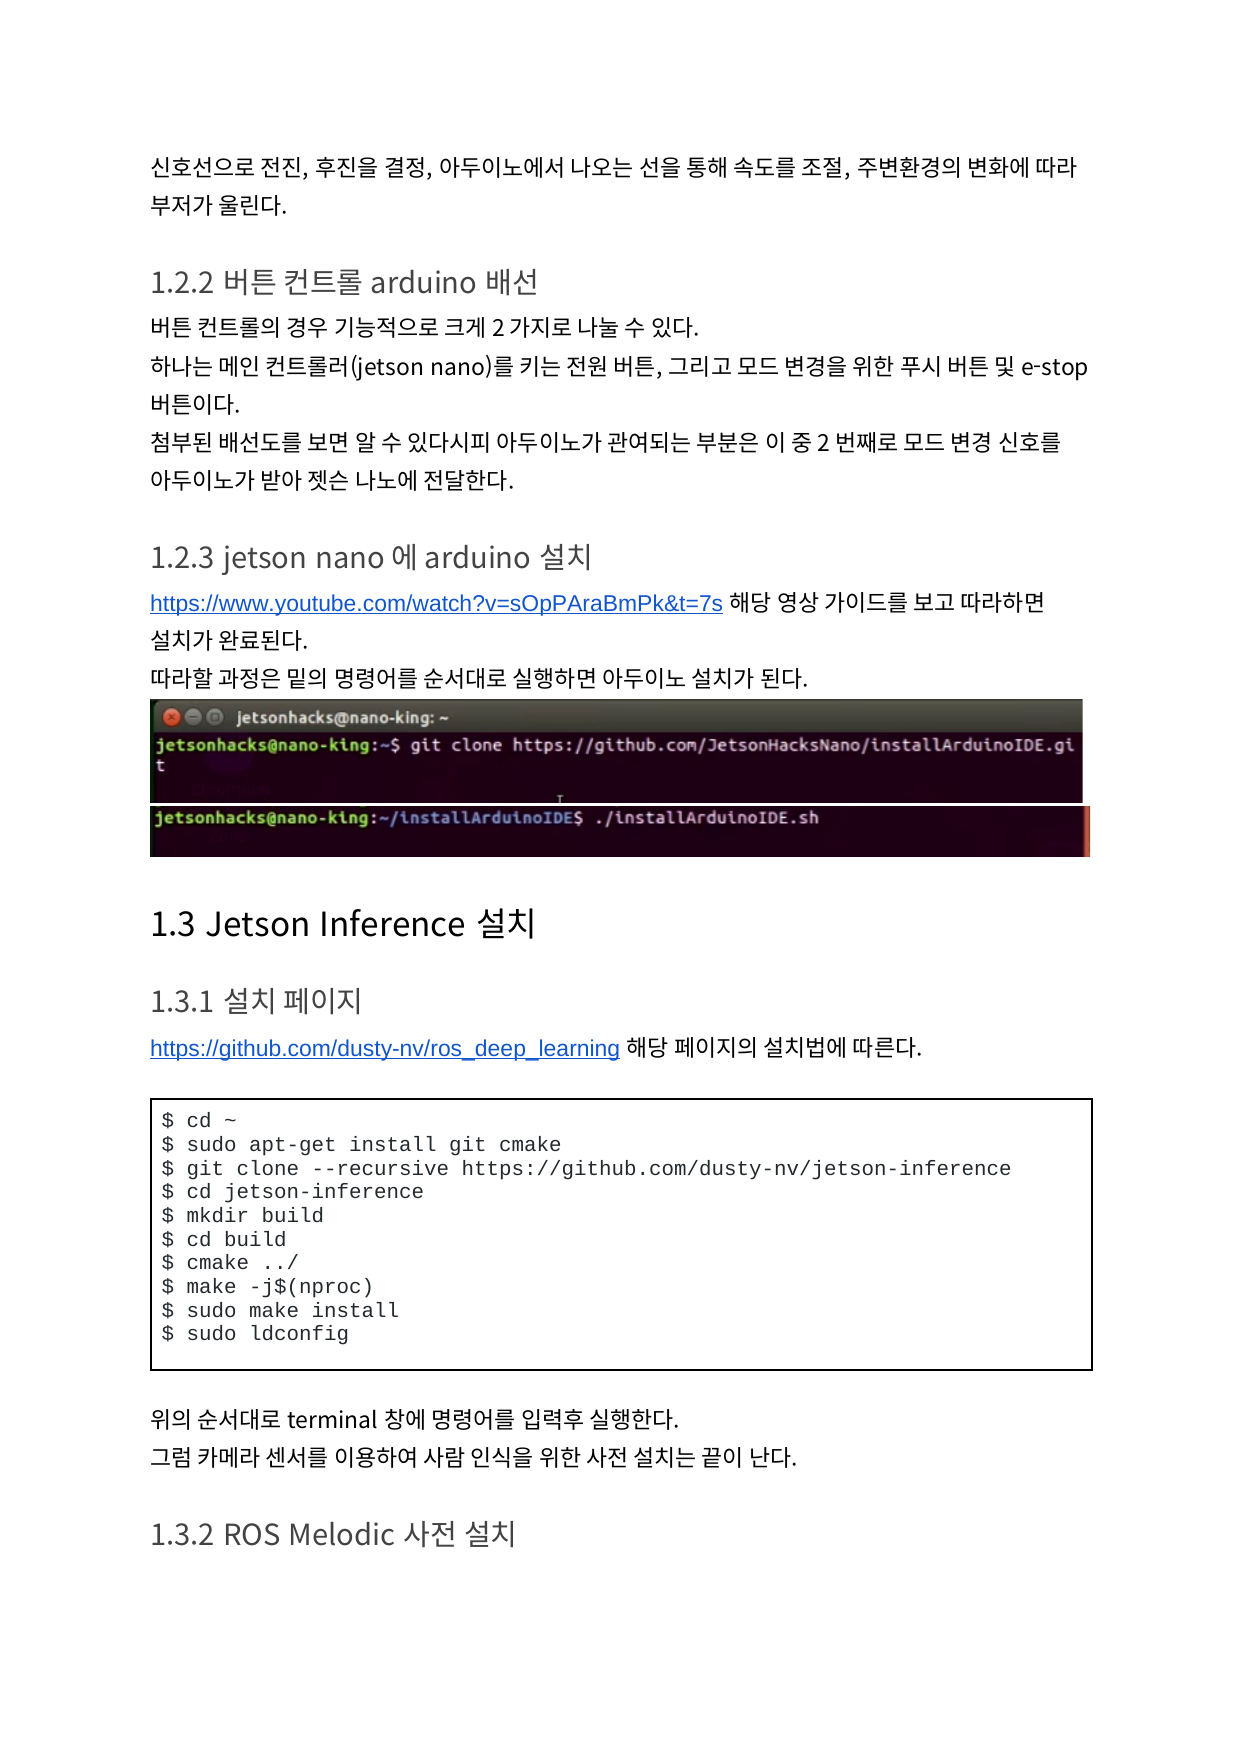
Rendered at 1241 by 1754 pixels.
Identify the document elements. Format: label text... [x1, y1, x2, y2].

text https://www.youtube.com/watch?v=sOpPAraBmPk&t=7s 해당 영상 가이드를 보고 따라하면 설치가 완료된다. [150, 585, 1090, 656]
subtitle 1.3.1 설치 페이지 [150, 979, 1090, 1021]
text 그럼 카메라 센서를 이용하여 사람 인식을 위한 사전 설치는 끝이 난다. [150, 1439, 1090, 1473]
text 첨부된 배선도를 보면 알 수 있다시피 아두이노가 관여되는 부분은 이 중 2번째로 모드 변경 신호를 아두이노가 받아 젯슨 나노에 전달한다. [150, 424, 1090, 496]
text 따라할 과정은 밑의 명령어를 순서대로 실행하면 아두이노 설치가 된다. [150, 661, 1090, 694]
subtitle 1.2.2 버튼 컨트롤 arduino 배선 [150, 259, 1090, 302]
subtitle 1.2.3 jetson nano에 arduino 설치 [150, 534, 1090, 576]
text 버튼 컨트롤의 경우 기능적으로 크게 2가지로 나눌 수 있다. [150, 310, 1090, 343]
picture [150, 699, 1083, 803]
text 하나는 메인 컨트롤러(jetson nano)를 키는 전원 버튼, 그리고 모드 변경을 위한 푸시 버튼 및 e-stop 버튼이다. [150, 348, 1090, 420]
text https://github.com/dusty-nv/ros_deep_learning 해당 페이지의 설치법에 따른다. [150, 1030, 1090, 1063]
subtitle 1.3.2 ROS Melodic 사전 설치 [150, 1511, 1090, 1553]
picture [150, 806, 1091, 857]
text 위의 순서대로 terminal 창에 명령어를 입력후 실행한다. [150, 1401, 1090, 1435]
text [150, 150, 1090, 221]
table_header $ cd ~ $ sudo apt-get install git cmake $ git clone --recursive https://github.com/dusty-nv/jetson-inference $ cd jetson-inference $ mkdir build $ cd build $ cmake ../ $ make -j$(nproc) $ sudo make install $ sudo ldconfig [152, 1100, 1091, 1369]
subtitle 1.3 Jetson Inference 설치 [150, 897, 1090, 946]
